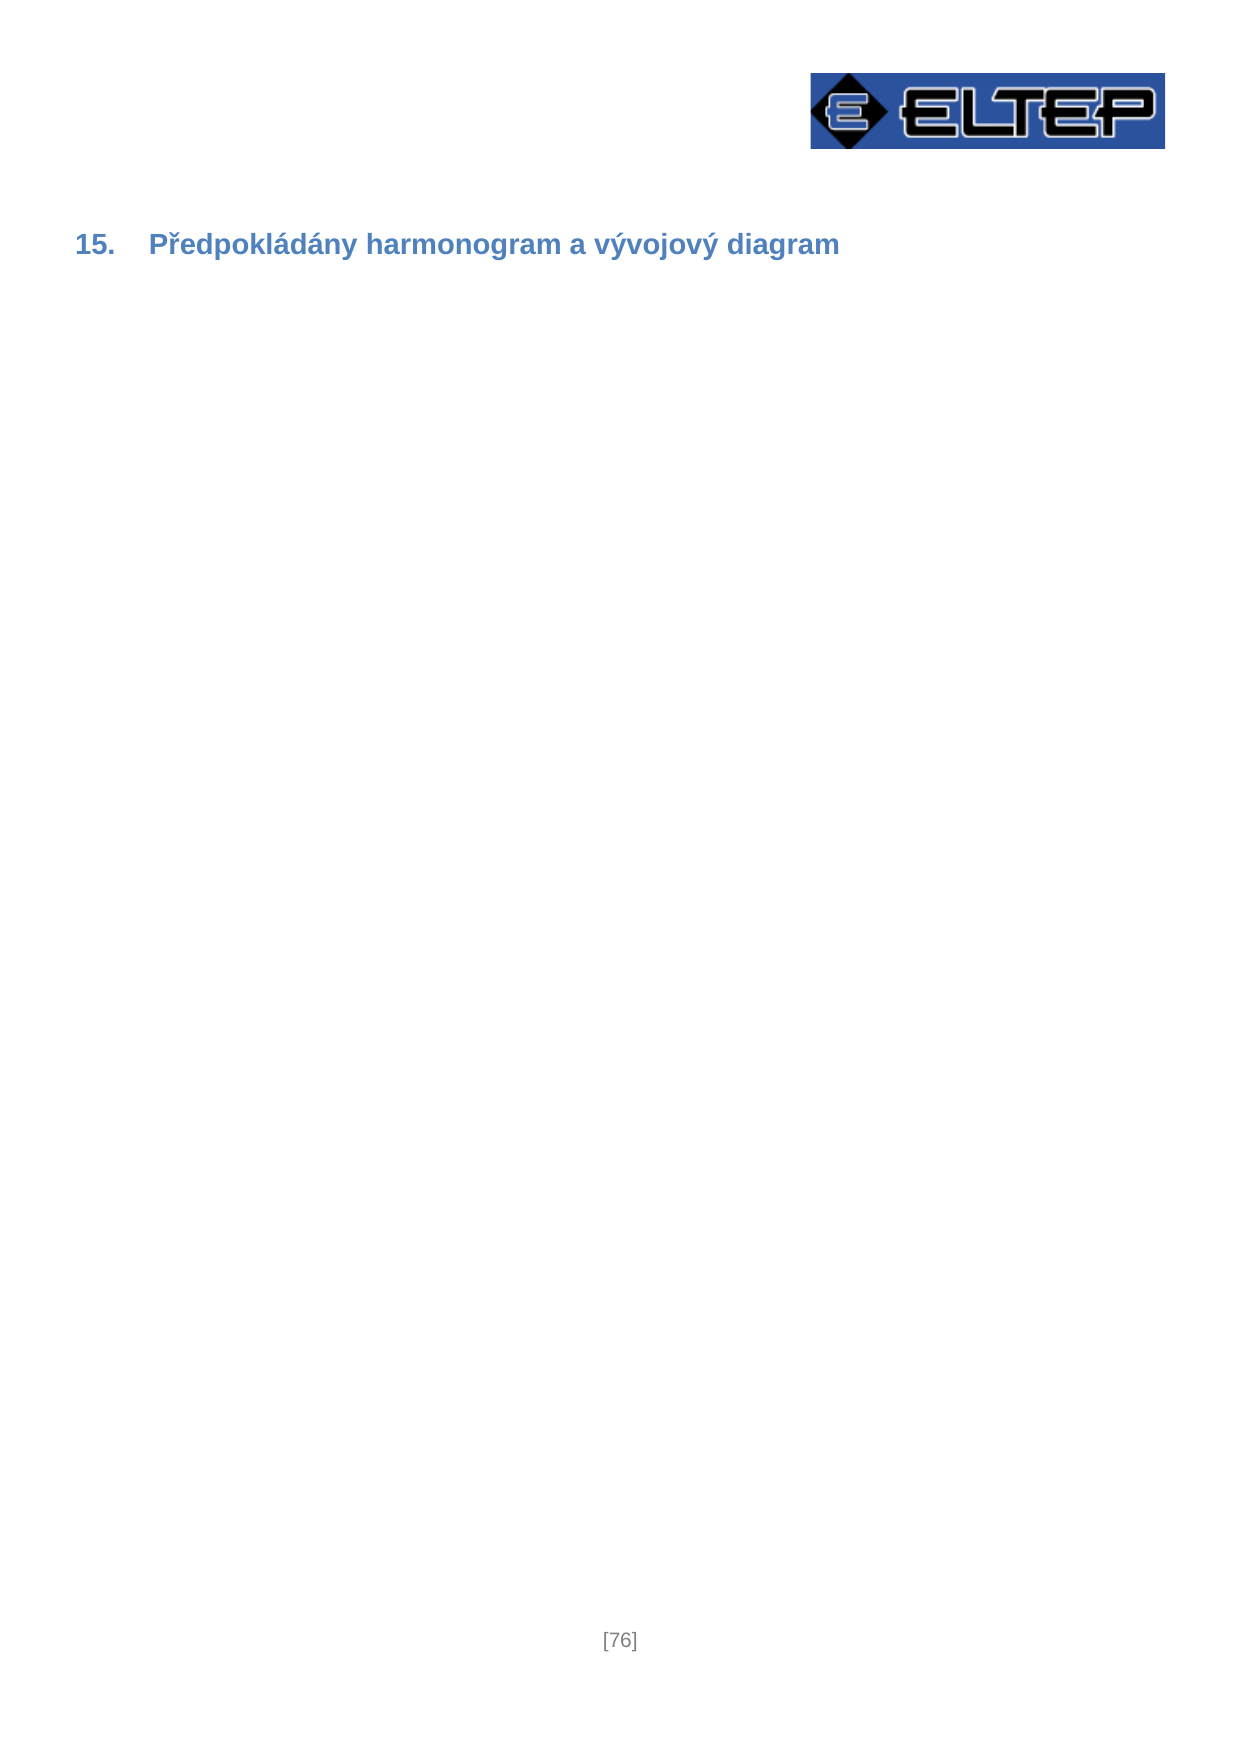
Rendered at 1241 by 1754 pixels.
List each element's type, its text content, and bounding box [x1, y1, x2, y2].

picture [810, 73, 1166, 149]
subtitle Předpokládány harmonogram a vývojový diagram [75, 227, 1165, 260]
